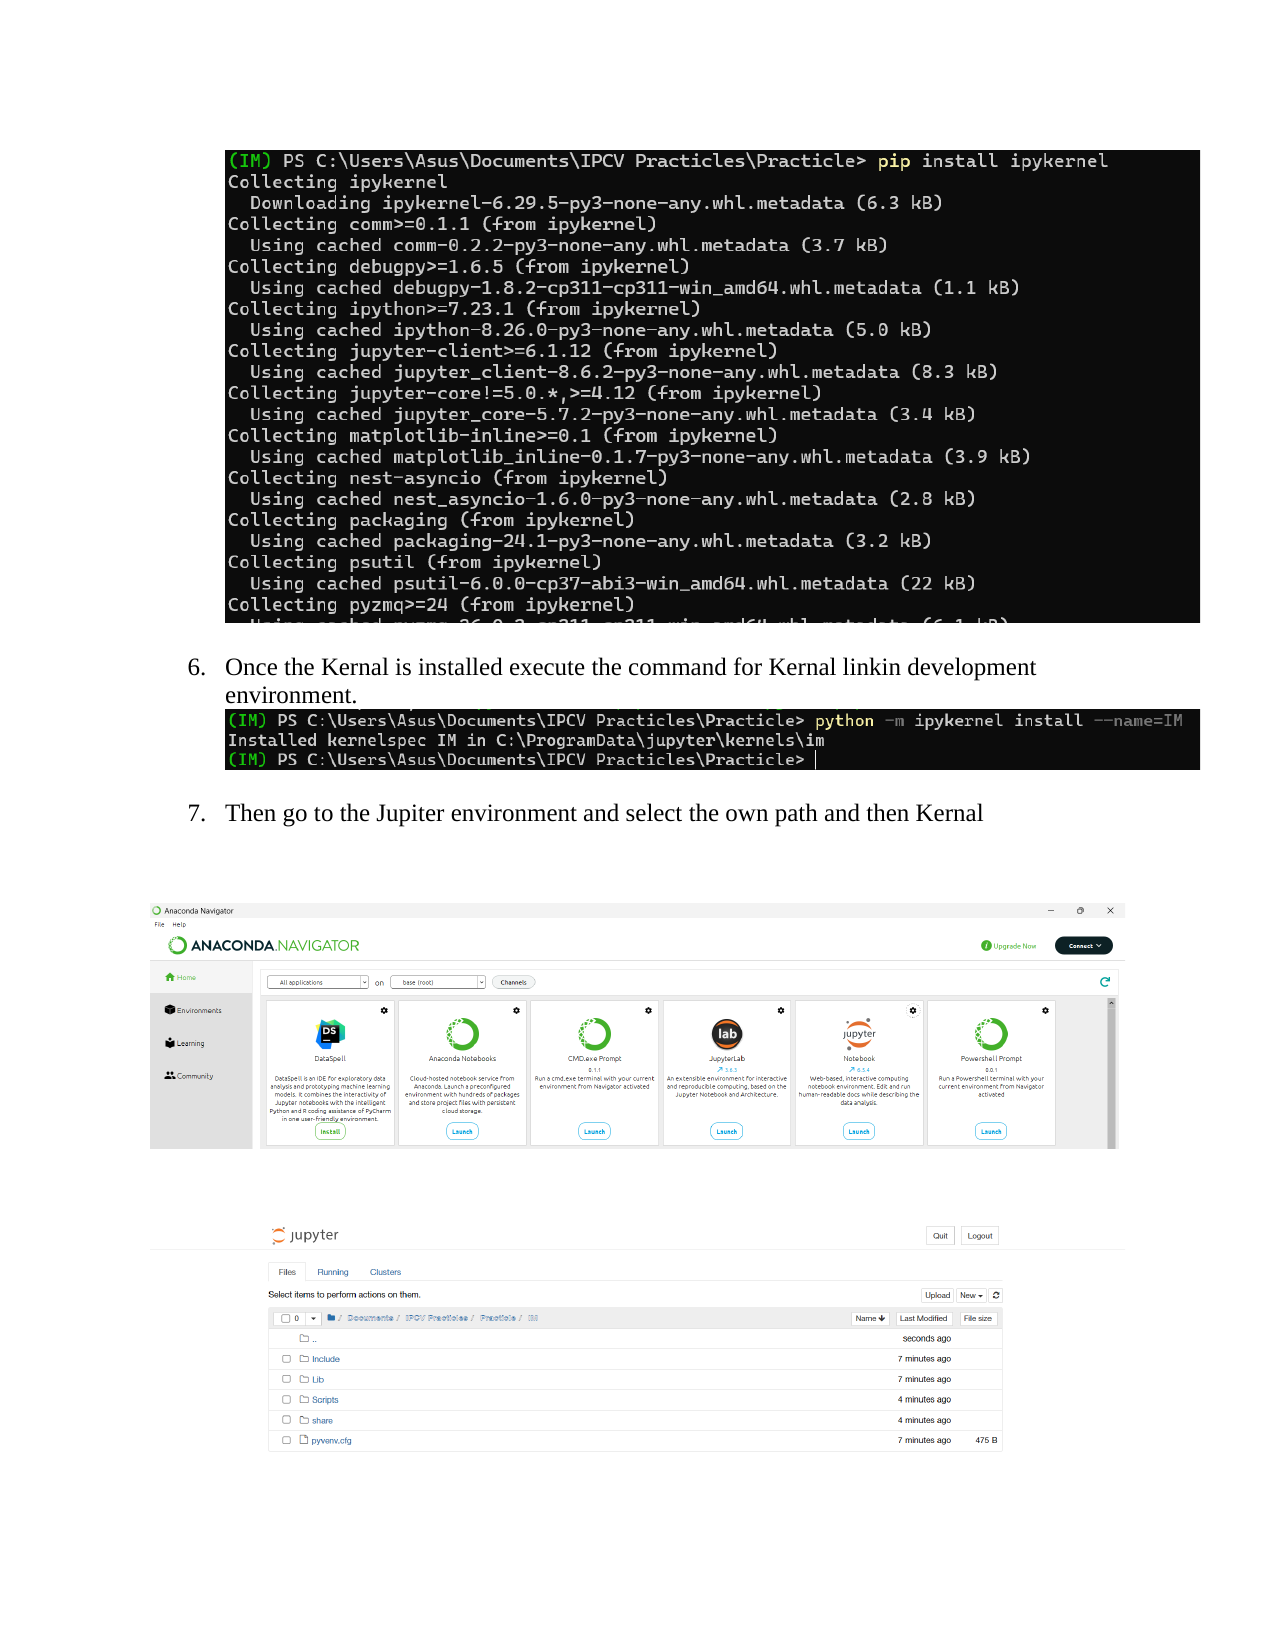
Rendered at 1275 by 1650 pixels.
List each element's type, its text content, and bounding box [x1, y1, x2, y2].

list Then go to the Jupiter environment and select the own path and then Kernal [187, 798, 1125, 827]
picture [150, 903, 1125, 1149]
picture [225, 709, 1200, 770]
picture [150, 1215, 1125, 1494]
picture [225, 150, 1200, 623]
list Once the Kernal is installed execute the command for Kernal linkin development environment. [187, 652, 1125, 709]
